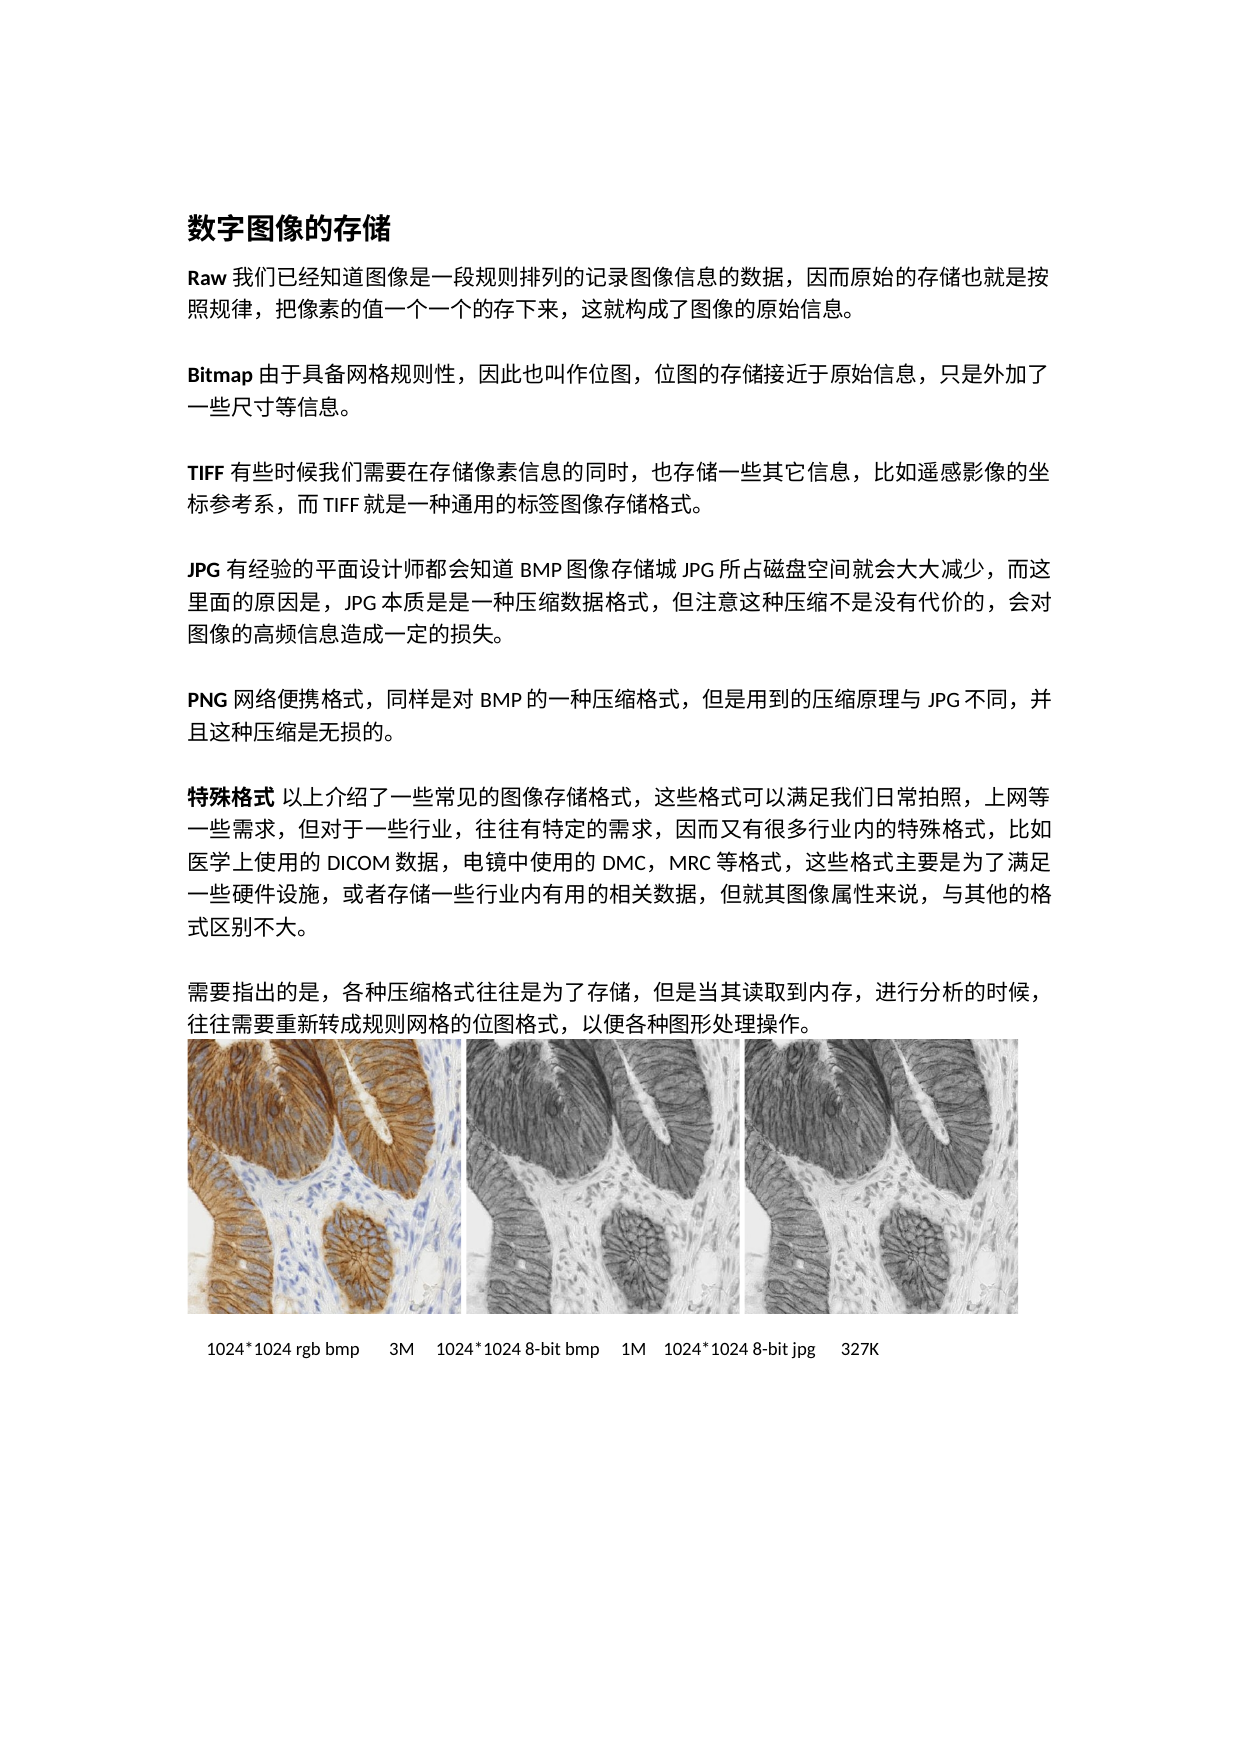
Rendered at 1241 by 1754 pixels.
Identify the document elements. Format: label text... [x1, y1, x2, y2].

list 需要指出的是，各种压缩格式往往是为了存储，但是当其读取到内存，进行分析的时候，往往需要重新转成规则网格的位图格式，以便各种图形处理操作。 [187, 974, 1053, 1039]
list 数字图像的存储 [187, 194, 1053, 259]
picture [187, 1039, 462, 1314]
list PNG 网络便携格式，同样是对BMP的一种压缩格式，但是用到的压缩原理与JPG不同，并且这种压缩是无损的。 [187, 682, 1053, 747]
list 特殊格式 以上介绍了一些常见的图像存储格式，这些格式可以满足我们日常拍照，上网等一些需求，但对于一些行业，往往有特定的需求，因而又有很多行业内的特殊格式，比如医学上使用的DICOM数据，电镜中使用的DMC，MRC等格式，这些格式主要是为了满足一些硬件设施，或者存储一些行业内有用的相关数据，但就其图像属性来说，与其他的格式区别不大。 [187, 779, 1053, 942]
list Raw 我们已经知道图像是一段规则排列的记录图像信息的数据，因而原始的存储也就是按照规律，把像素的值一个一个的存下来，这就构成了图像的原始信息。 [187, 259, 1053, 324]
picture [466, 1039, 740, 1314]
list Bitmap 由于具备网格规则性，因此也叫作位图，位图的存储接近于原始信息，只是外加了一些尺寸等信息。 [187, 357, 1053, 422]
list JPG 有经验的平面设计师都会知道BMP图像存储城JPG所占磁盘空间就会大大减少，而这里面的原因是，JPG本质是是一种压缩数据格式，但注意这种压缩不是没有代价的，会对图像的高频信息造成一定的损失。 [187, 552, 1053, 649]
list TIFF 有些时候我们需要在存储像素信息的同时，也存储一些其它信息，比如遥感影像的坐标参考系，而TIFF就是一种通用的标签图像存储格式。 [187, 454, 1053, 519]
picture [744, 1039, 1019, 1314]
list 1024*1024 rgb bmp 3M 1024*1024 8-bit bmp 1M 1024*1024 8-bit jpg 327K [187, 1332, 1053, 1364]
